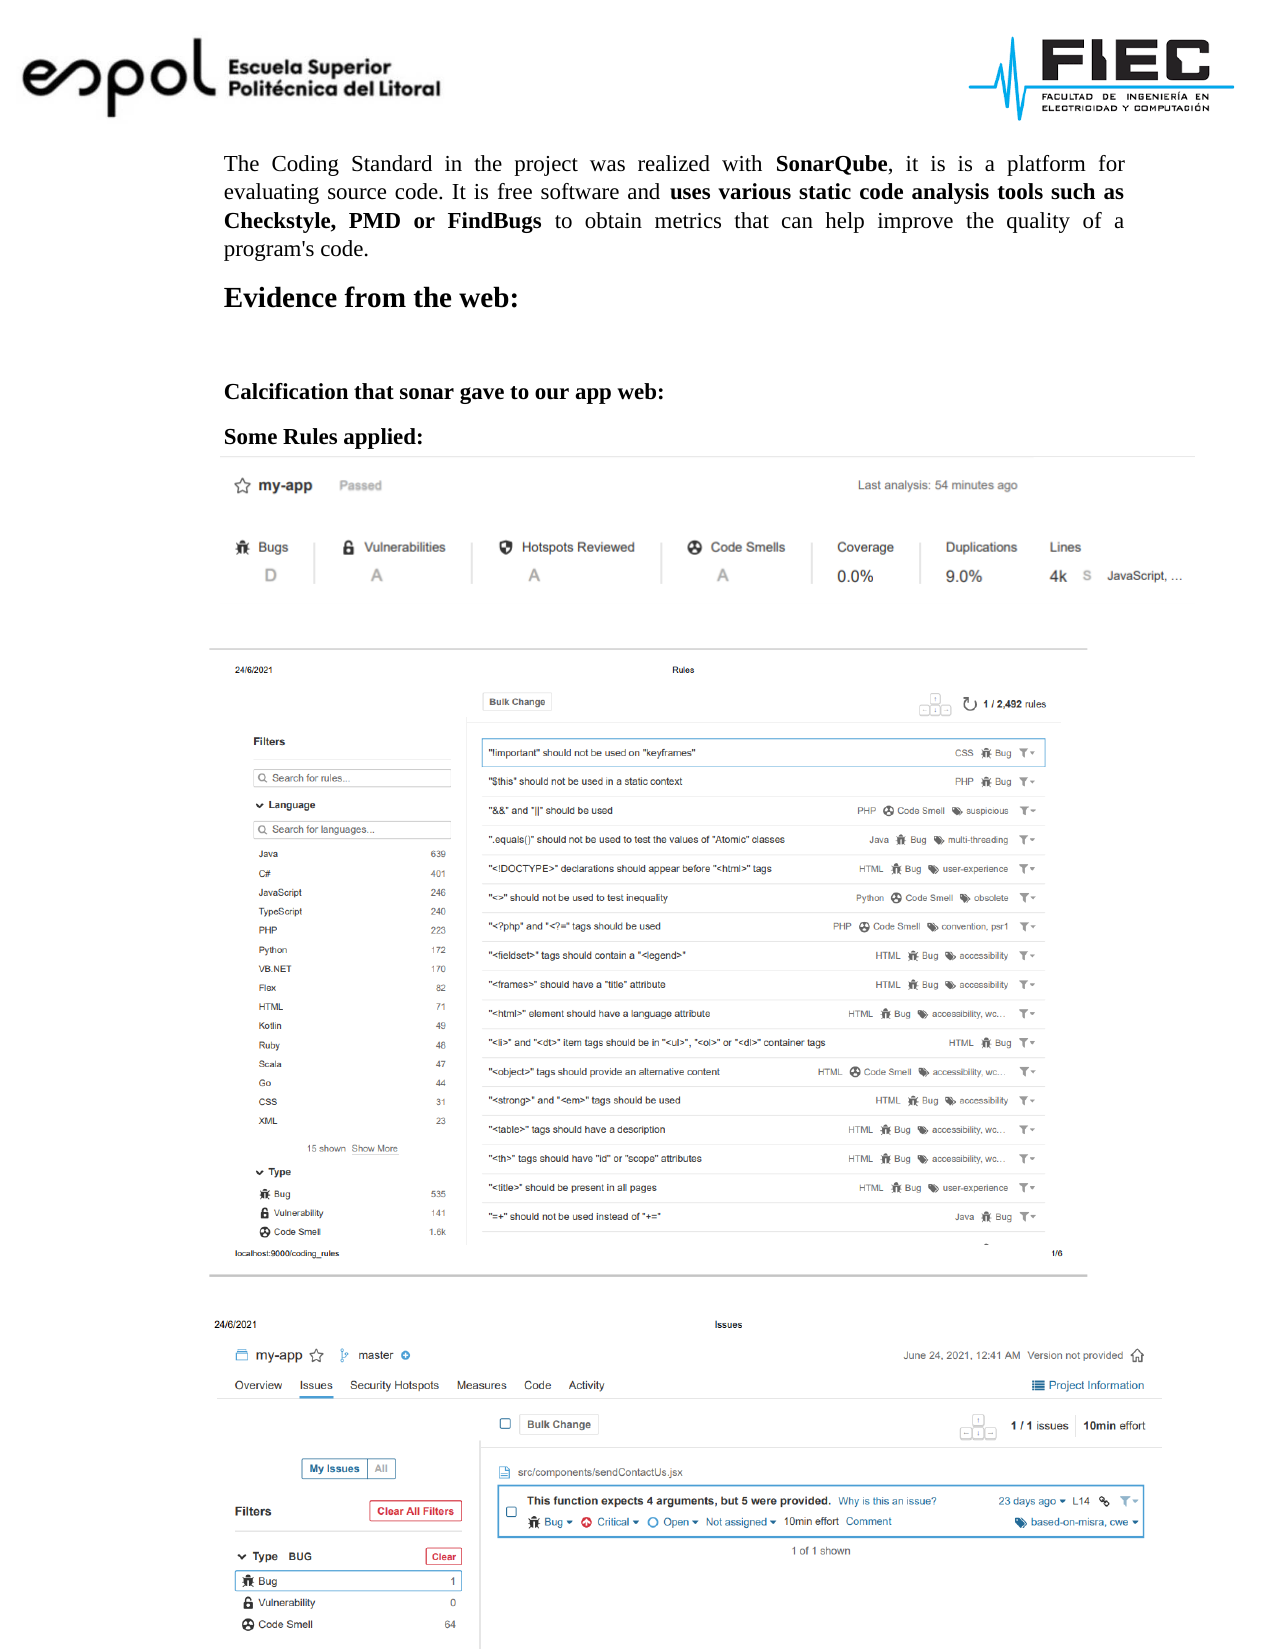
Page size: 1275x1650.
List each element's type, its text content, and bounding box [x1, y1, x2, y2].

text Some Rules applied: [224, 423, 1125, 450]
text Evidence from the web: [224, 280, 1125, 314]
picture [196, 1308, 1172, 1649]
picture [16, 31, 446, 124]
picture [209, 648, 1088, 1277]
text The Coding Standard in the project was realized with SonarQube, it is is a platform for evaluating source code. It is free software and uses various static code analysis tools such as Checkstyle, PMD or FindBugs to obtain metrics that can help improve the quality of a program's code. [224, 150, 1125, 262]
picture [220, 451, 1195, 604]
picture [954, 12, 1248, 131]
text Calcification that sonar gave to our app web: [224, 378, 1125, 405]
